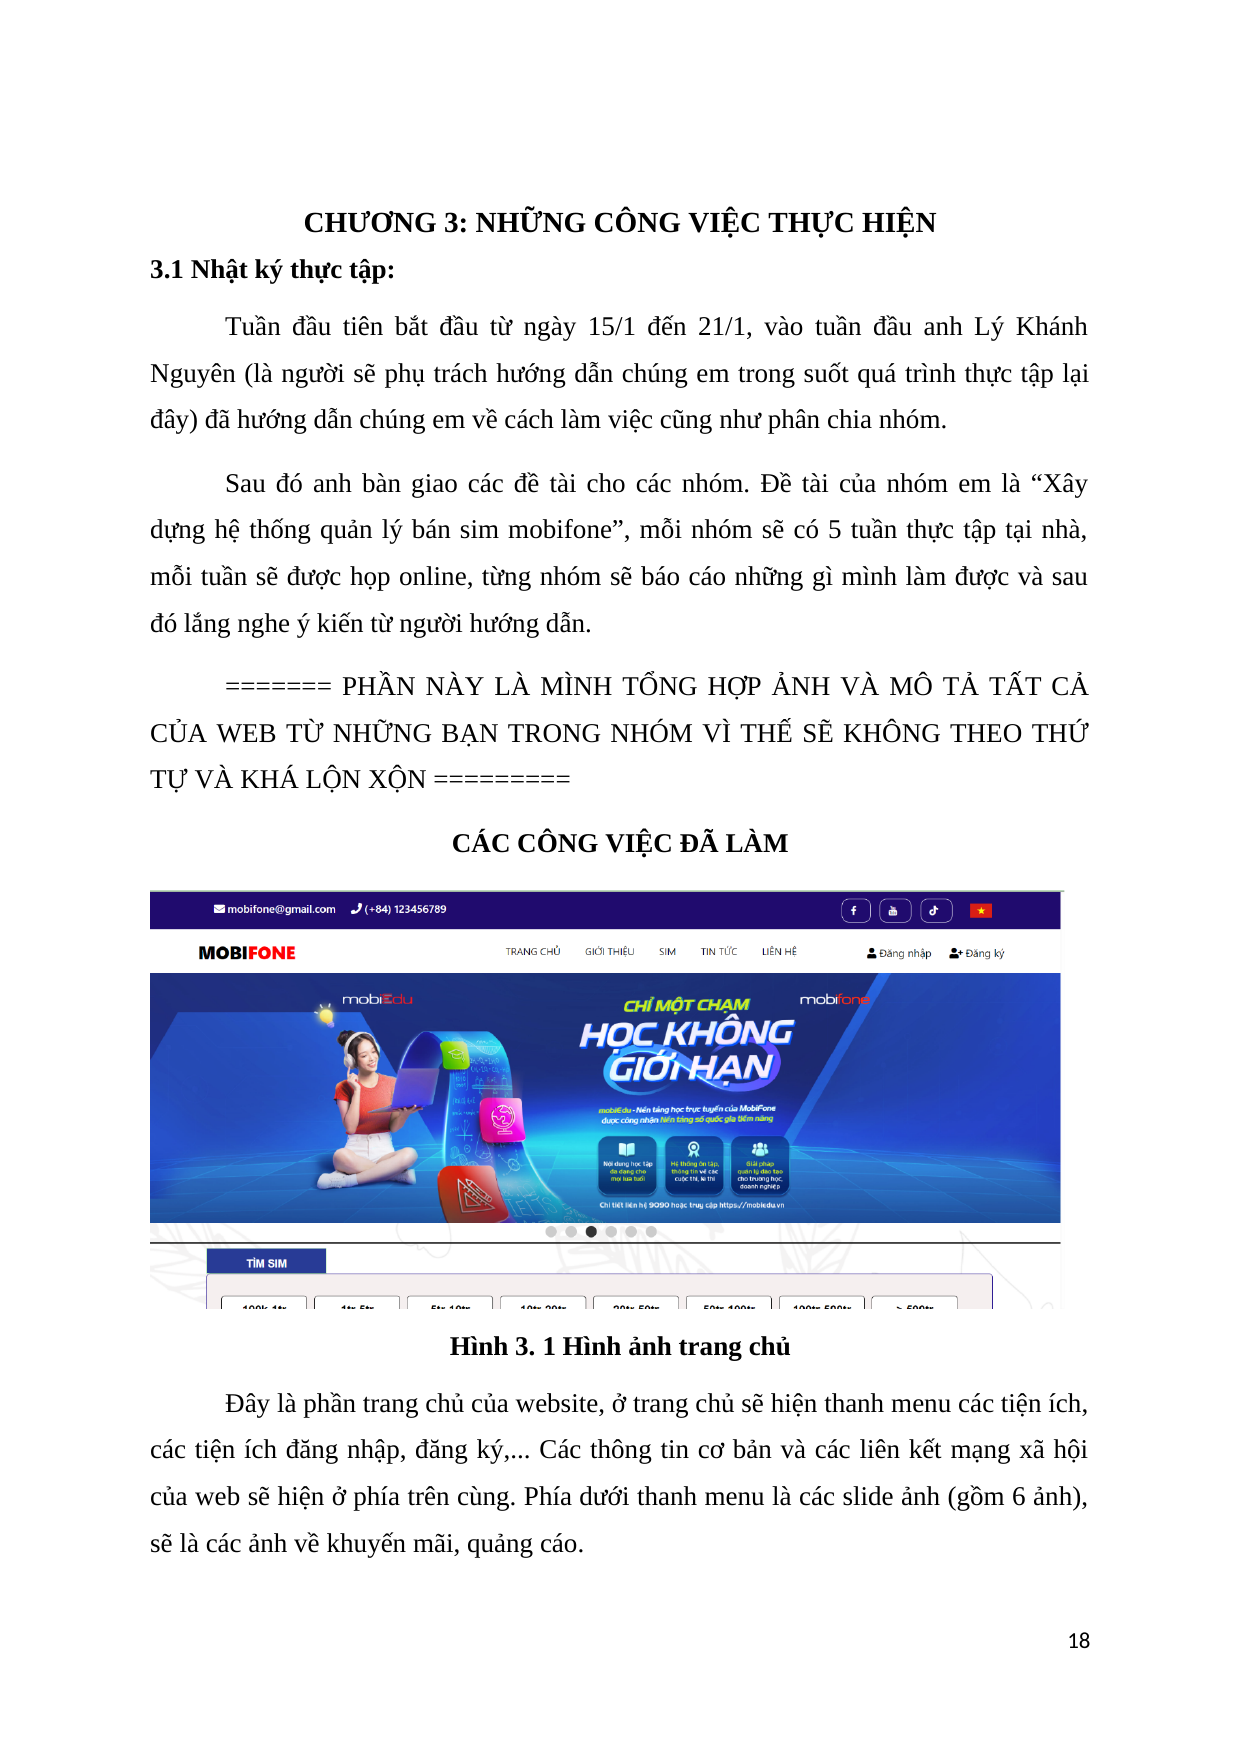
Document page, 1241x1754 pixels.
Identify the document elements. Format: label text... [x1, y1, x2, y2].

text CÁC CÔNG VIỆC ĐÃ LÀM [150, 827, 1090, 858]
text Đây là phần trang chủ của website, ở trang chủ sẽ hiện thanh menu các tiện ích, các tiện ích đăng nhập, đăng ký,... Các thông tin cơ bản và các liên kết mạng xã hội của web sẽ hiện ở phía trên cùng. Phía dưới thanh menu là các slide ảnh (gồm 6 ảnh), sẽ là các ảnh về khuyến mãi, quảng cáo. [150, 1387, 1090, 1558]
subtitle 3.1 Nhật ký thực tập: [150, 253, 1090, 284]
text Hình 3. 1 Hình ảnh trang chủ [150, 1330, 1090, 1361]
subtitle CHƯƠNG 3: NHỮNG CÔNG VIỆC THỰC HIỆN [150, 205, 1090, 238]
text ======= PHẦN NÀY LÀ MÌNH TỔNG HỢP ẢNH VÀ MÔ TẢ TẤT CẢ CỦA WEB TỪ NHỮNG BẠN TRONG NHÓM VÌ THẾ SẼ KHÔNG THEO THỨ TỰ VÀ KHÁ LỘN XỘN ========= [150, 670, 1090, 795]
text Tuần đầu tiên bắt đầu từ ngày 15/1 đến 21/1, vào tuần đầu anh Lý Khánh Nguyên (là người sẽ phụ trách hướng dẫn chúng em trong suốt quá trình thực tập lại đây) đã hướng dẫn chúng em về cách làm việc cũng như phân chia nhóm. [150, 310, 1090, 435]
text Sau đó anh bàn giao các đề tài cho các nhóm. Đề tài của nhóm em là “Xây dựng hệ thống quản lý bán sim mobifone”, mỗi nhóm sẽ có 5 tuần thực tập tại nhà, mỗi tuần sẽ được họp online, từng nhóm sẽ báo cáo những gì mình làm được và sau đó lắng nghe ý kiến từ người hướng dẫn. [150, 467, 1090, 638]
picture [150, 890, 1065, 1309]
